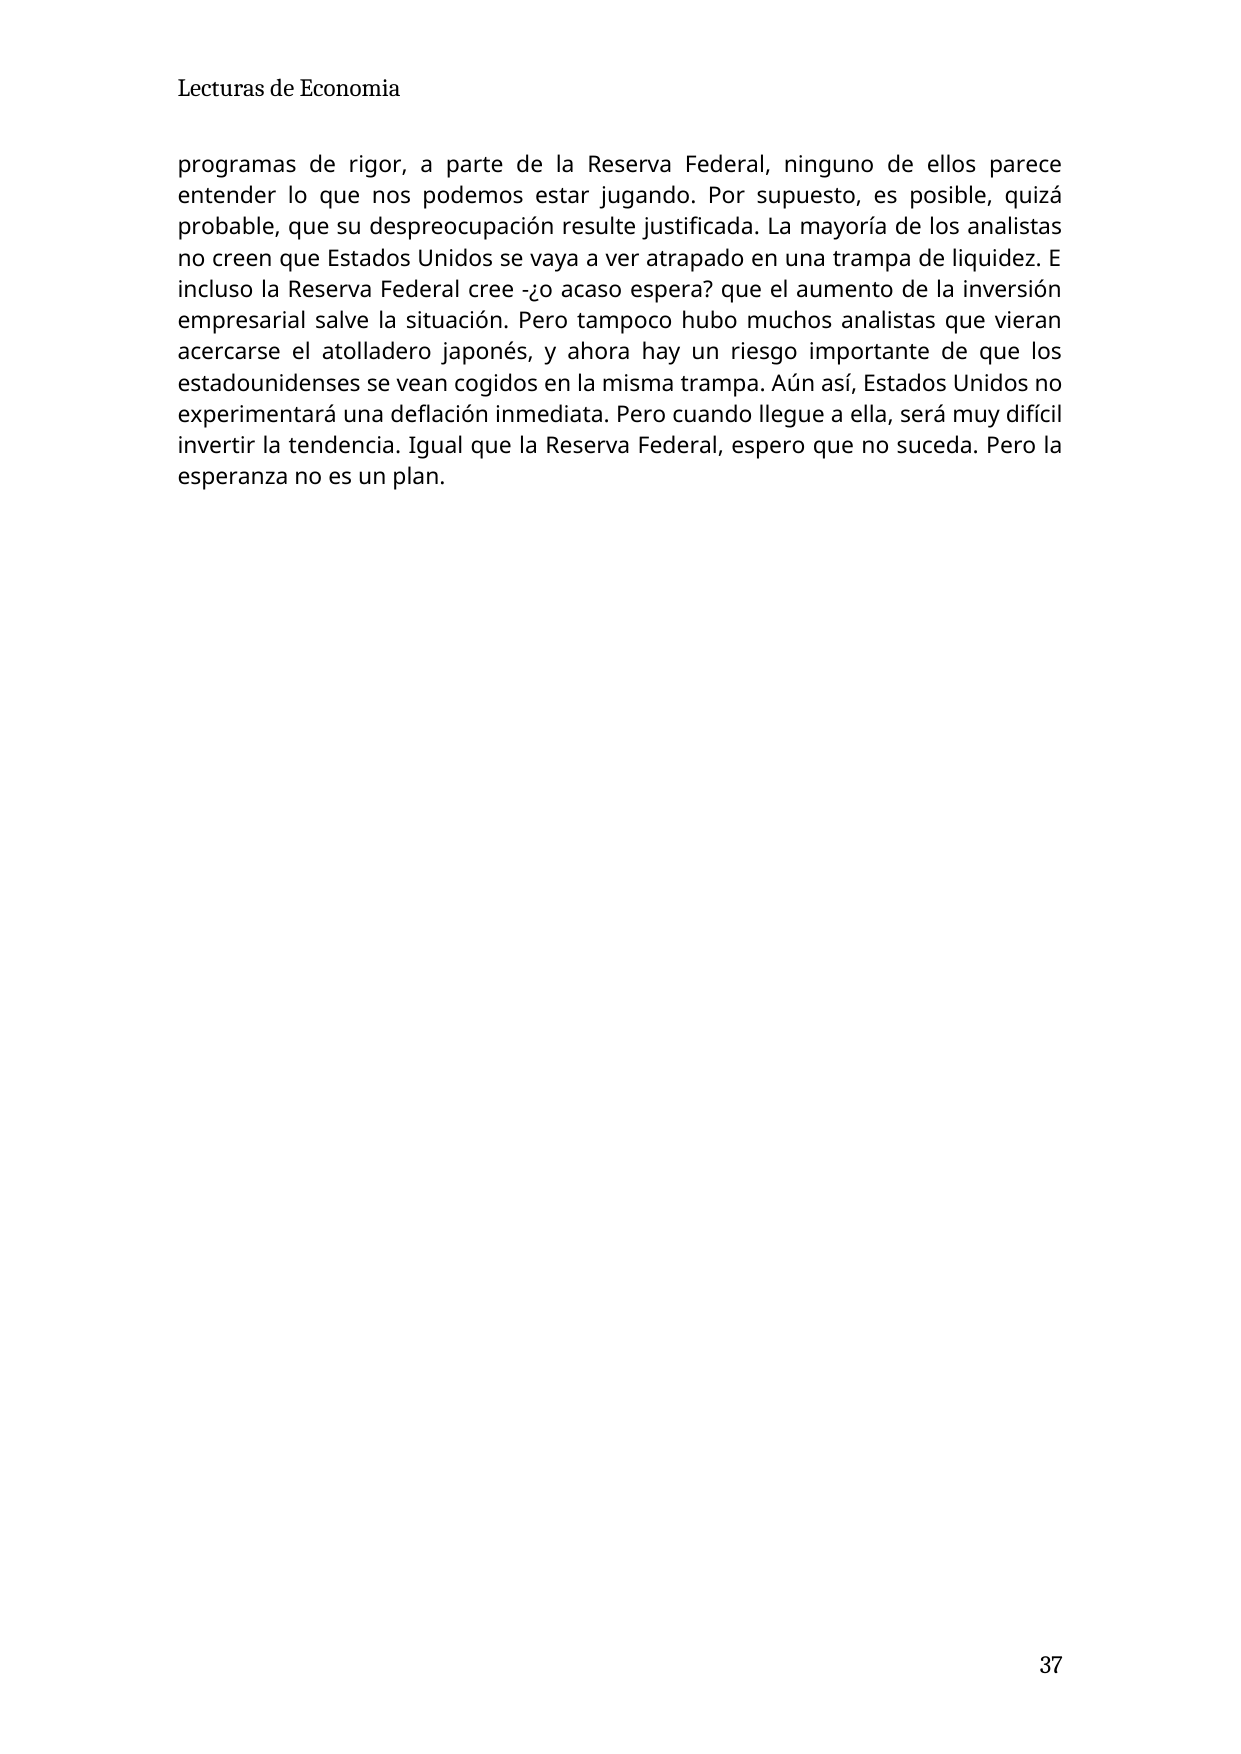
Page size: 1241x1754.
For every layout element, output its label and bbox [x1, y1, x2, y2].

text [177, 148, 1063, 491]
